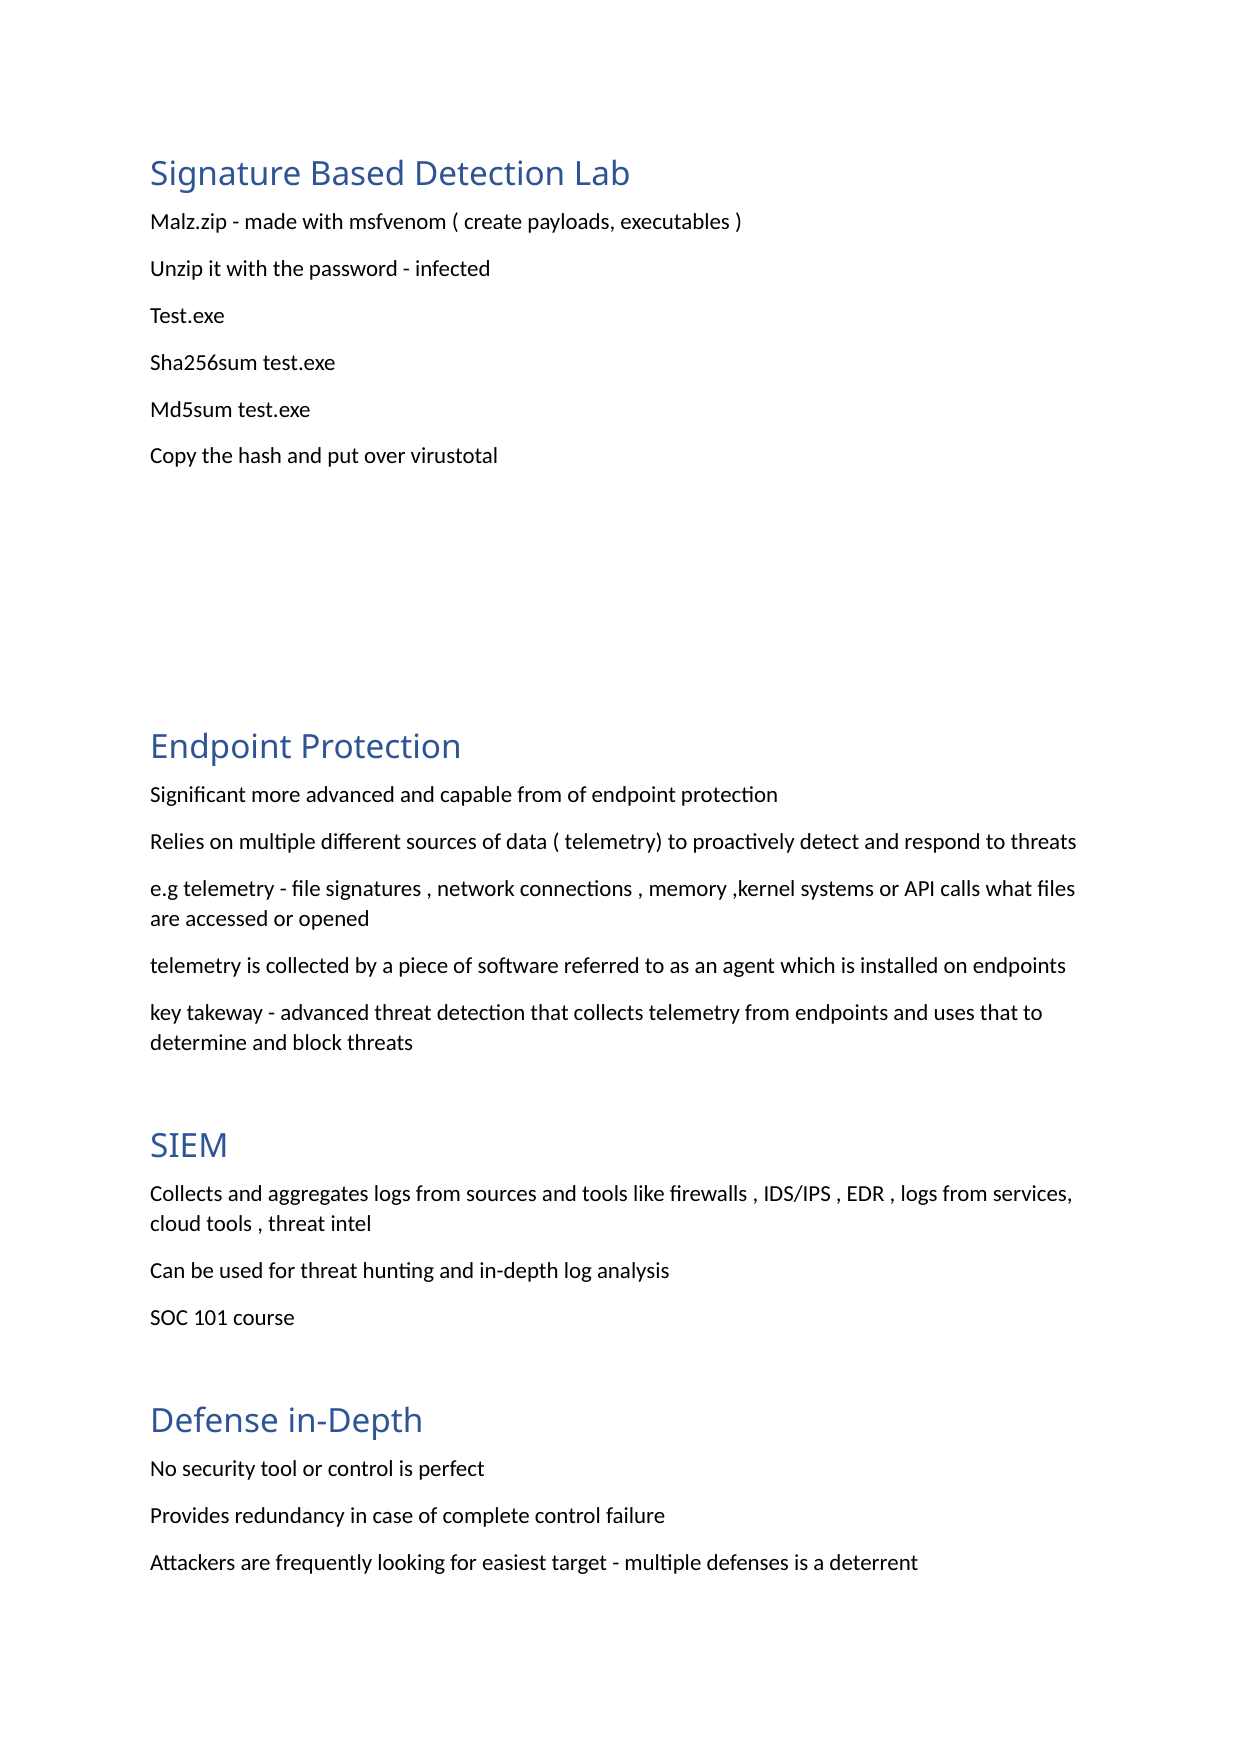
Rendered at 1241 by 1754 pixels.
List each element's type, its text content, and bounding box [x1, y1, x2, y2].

text Test.exe [150, 301, 1090, 329]
text Unzip it with the password - infected [150, 254, 1090, 282]
text SOC 101 course [150, 1303, 1090, 1331]
text Provides redundancy in case of complete control failure [150, 1501, 1090, 1529]
text Can be used for threat hunting and in-depth log analysis [150, 1256, 1090, 1284]
text Md5sum test.exe [150, 395, 1090, 423]
subtitle Defense in-Depth [150, 1397, 1090, 1442]
subtitle Endpoint Protection [150, 723, 1090, 768]
text Malz.zip - made with msfvenom ( create payloads, executables ) [150, 207, 1090, 235]
text Attackers are frequently looking for easiest target - multiple defenses is a deterrent [150, 1548, 1090, 1576]
text Copy the hash and put over virustotal [150, 442, 1090, 470]
text Sha256sum test.exe [150, 348, 1090, 376]
text Relies on multiple different sources of data ( telemetry) to proactively detect and respond to threats [150, 827, 1090, 855]
text e.g telemetry - file signatures , network connections , memory ,kernel systems or API calls what files are accessed or opened [150, 874, 1090, 932]
text Significant more advanced and capable from of endpoint protection [150, 780, 1090, 808]
subtitle SIEM [150, 1122, 1090, 1167]
subtitle Signature Based Detection Lab [150, 150, 1090, 195]
text telemetry is collected by a piece of software referred to as an agent which is installed on endpoints [150, 951, 1090, 979]
text key takeway - advanced threat detection that collects telemetry from endpoints and uses that to determine and block threats [150, 998, 1090, 1056]
text Collects and aggregates logs from sources and tools like firewalls , IDS/IPS , EDR , logs from services, cloud tools , threat intel [150, 1179, 1090, 1237]
text No security tool or control is perfect [150, 1454, 1090, 1482]
